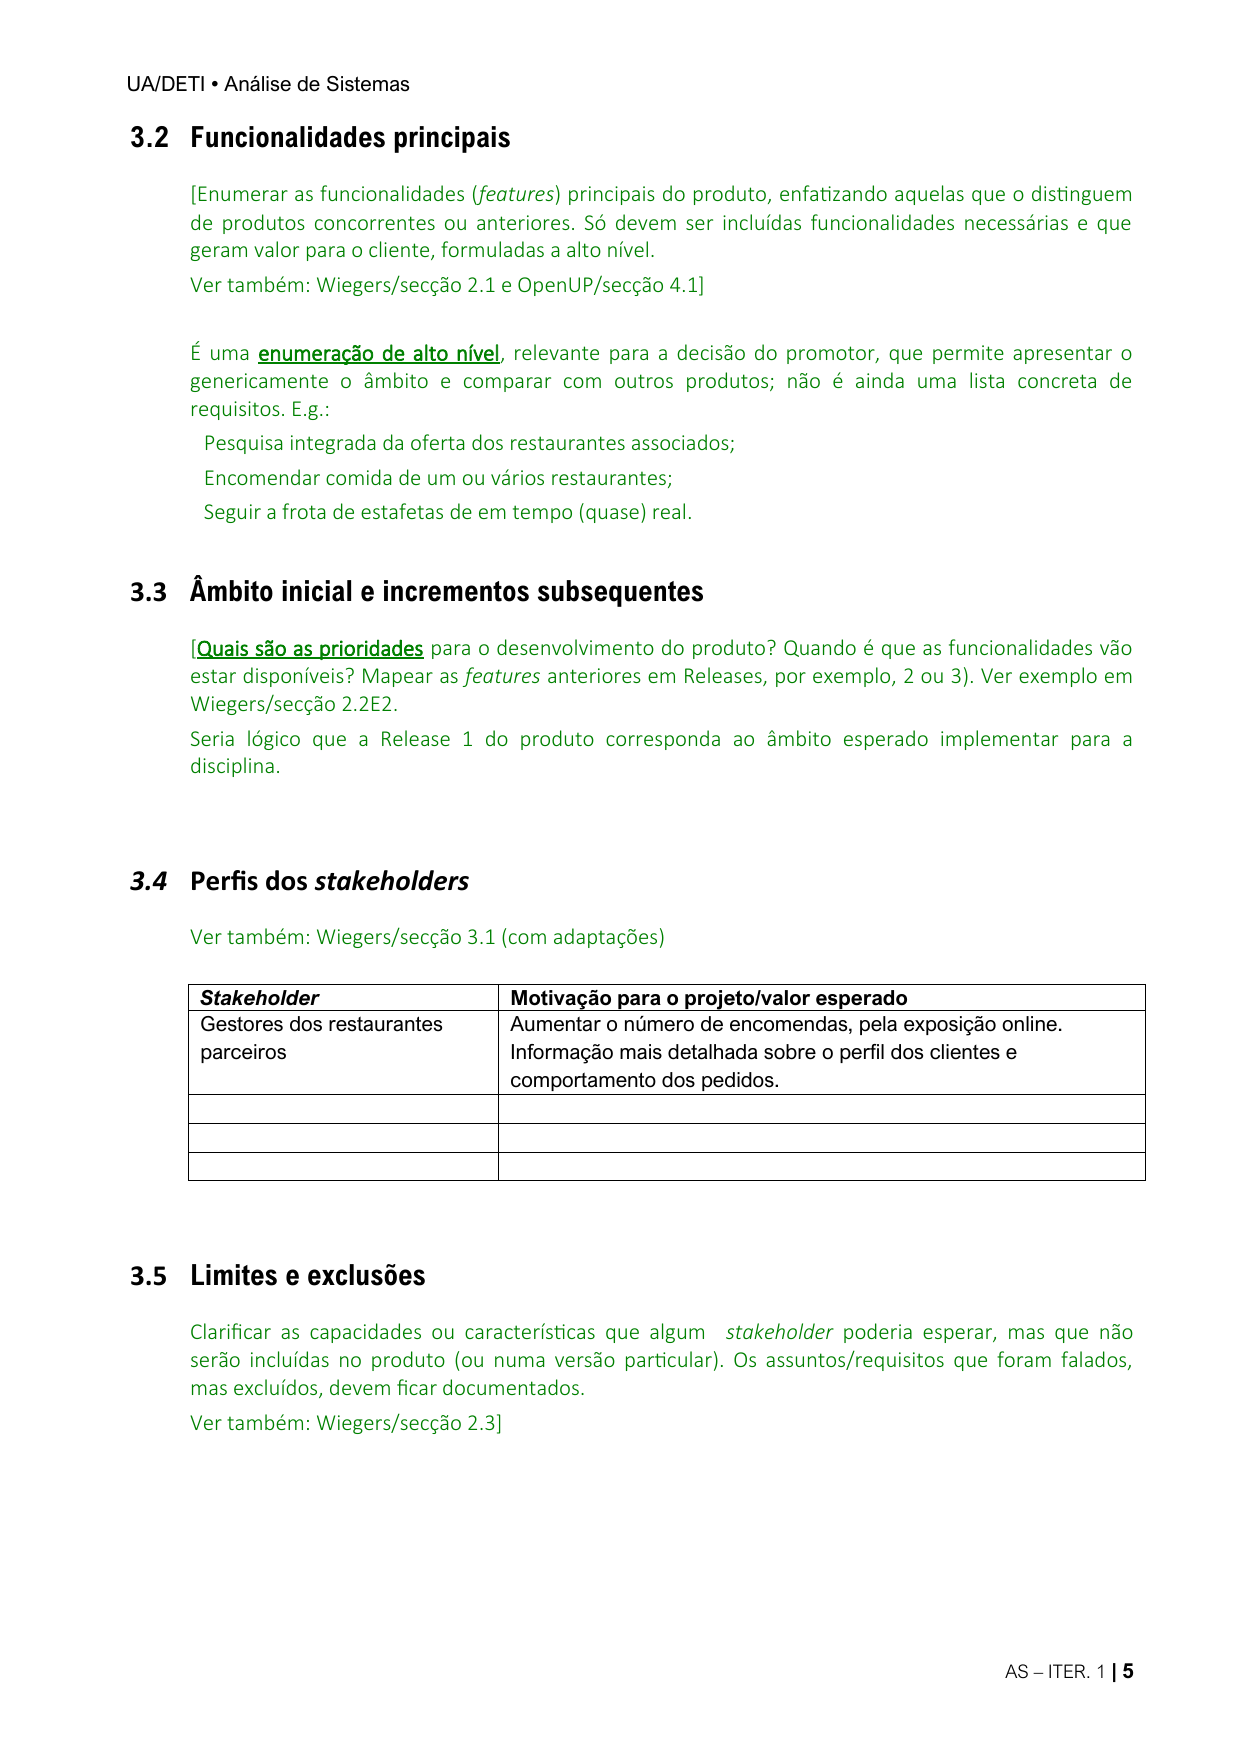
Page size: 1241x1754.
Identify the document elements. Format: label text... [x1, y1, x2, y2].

text Seria lógico que a Release 1 do produto corresponda ao âmbito esperado implementar para a disciplina. [190, 724, 1134, 780]
subtitle Âmbito inicial e incrementos subsequentes [130, 575, 1075, 608]
subtitle Perfis dos stakeholders [130, 864, 1075, 897]
subtitle Funcionalidades principais [130, 121, 1075, 154]
table_header Motivação para o projeto/valor esperado [499, 985, 1145, 1010]
text [Enumerar as funcionalidades (features) principais do produto, enfatizando aquelas que o distinguem de produtos concorrentes ou anteriores. Só devem ser incluídas funcionalidades necessárias e que geram valor para o cliente, formuladas a alto nível. [190, 179, 1134, 264]
table_cell [189, 1095, 498, 1123]
text [Quais são as prioridades para o desenvolvimento do produto? Quando é que as funcionalidades vão estar disponíveis? Mapear as features anteriores em Releases, por exemplo, 2 ou 3). Ver exemplo em Wiegers/secção 2.2E2. [190, 633, 1134, 717]
text Seguir a frota de estafetas de em tempo (quase) real. [204, 497, 1134, 525]
text Ver também: Wiegers/secção 3.1 (com adaptações) [190, 922, 1134, 950]
table_cell [189, 1124, 498, 1152]
text Ver também: Wiegers/secção 2.1 e OpenUP/secção 4.1] [190, 270, 1134, 298]
table_cell [189, 1153, 498, 1180]
table_cell Aumentar o número de encomendas, pela exposição online. Informação mais detalhada sobre o perfil dos clientes e comportamento dos pedidos. [499, 1011, 1145, 1094]
text Ver também: Wiegers/secção 2.3] [190, 1408, 1134, 1436]
text Encomendar comida de um ou vários restaurantes; [204, 463, 1134, 491]
text Clarificar as capacidades ou características que algum stakeholder poderia esperar, mas que não serão incluídas no produto (ou numa versão particular). Os assuntos/requisitos que foram falados, mas excluídos, devem ficar documentados. [190, 1317, 1134, 1401]
table_cell [499, 1153, 1145, 1180]
text Pesquisa integrada da oferta dos restaurantes associados; [204, 428, 1134, 456]
text É uma enumeração de alto nível, relevante para a decisão do promotor, que permite apresentar o genericamente o âmbito e comparar com outros produtos; não é ainda uma lista concreta de requisitos. E.g.: [190, 338, 1134, 422]
subtitle Limites e exclusões [130, 1259, 1075, 1292]
table_header Stakeholder [189, 985, 498, 1010]
table_cell Gestores dos restaurantes parceiros [189, 1011, 498, 1094]
table_cell [499, 1095, 1145, 1123]
table_cell [499, 1124, 1145, 1152]
